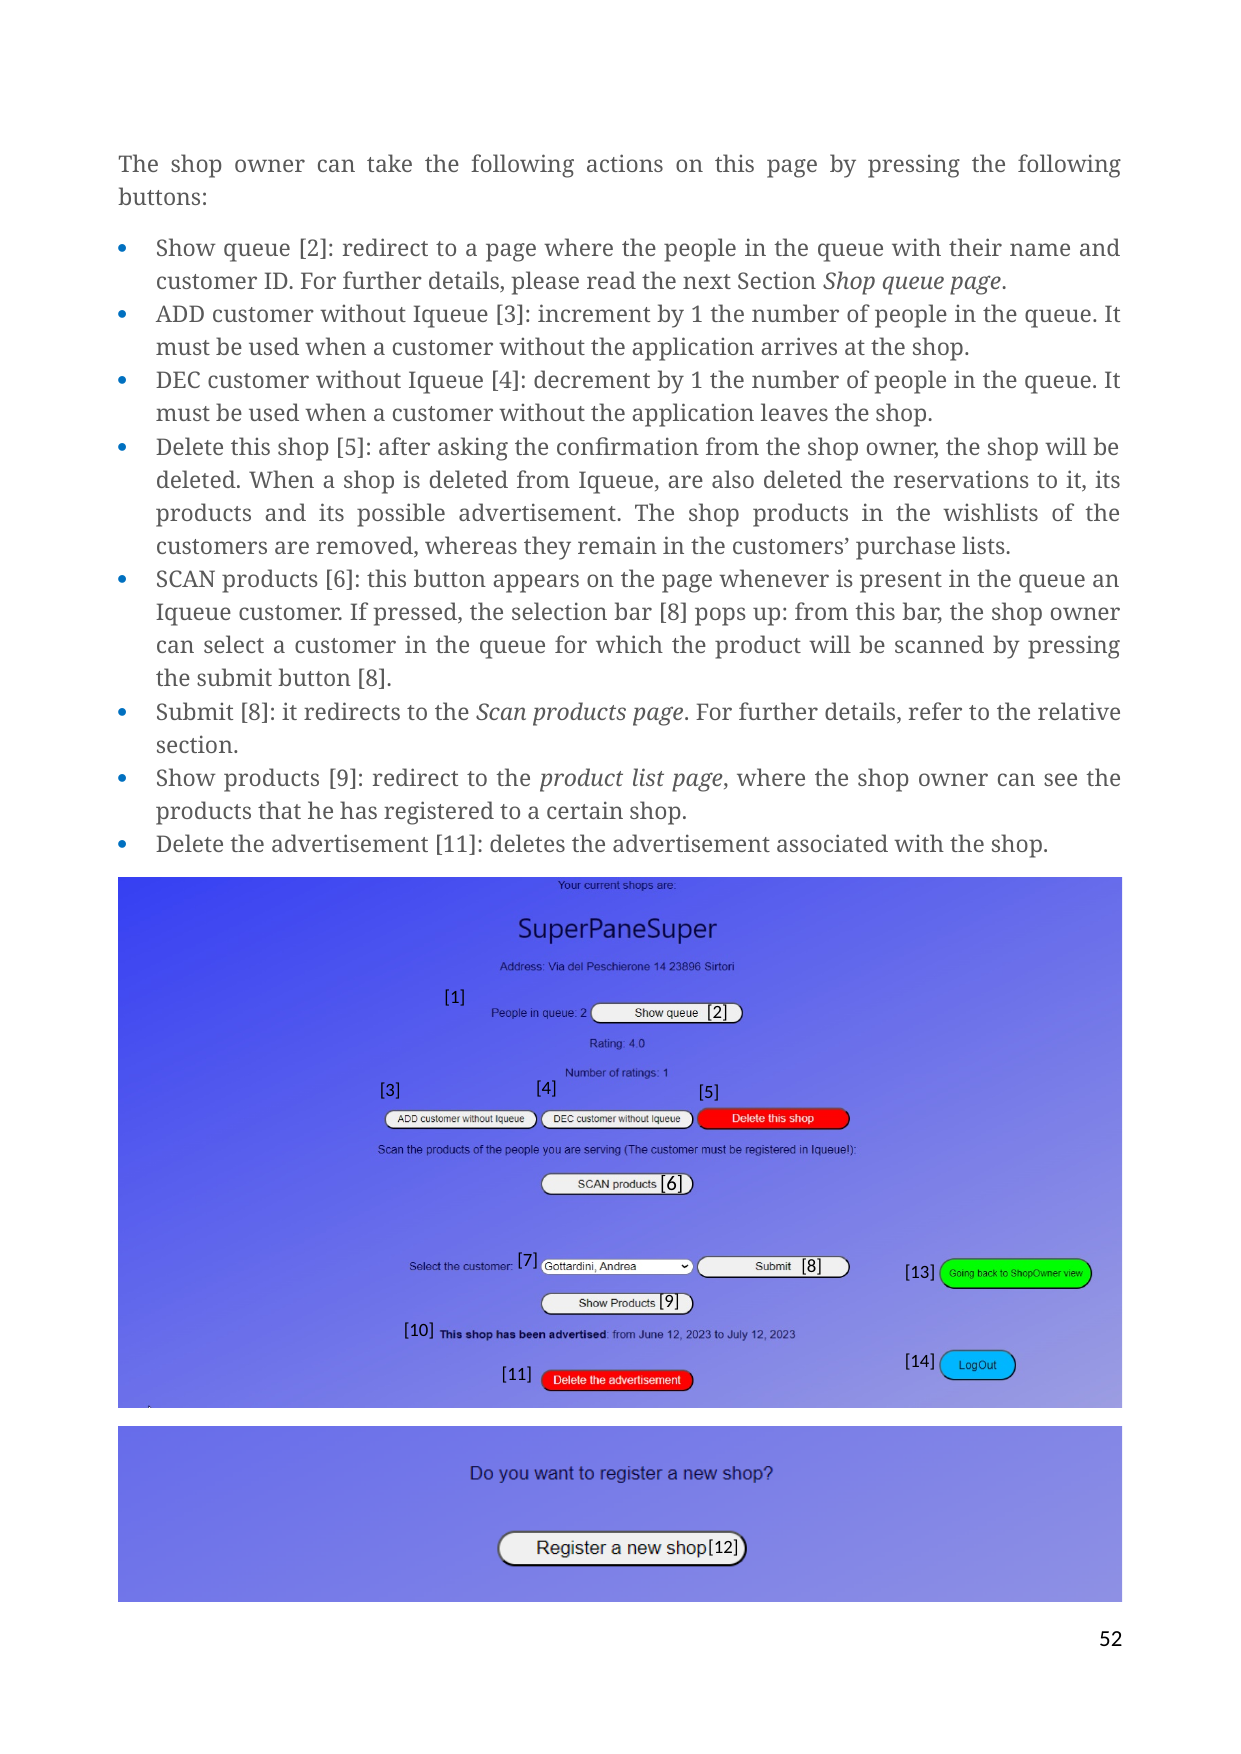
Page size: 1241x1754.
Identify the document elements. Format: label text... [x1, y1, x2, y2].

list Show products [9]: redirect to the product list page, where the shop owner can see the products that he has registered to a certain shop. [118, 762, 1122, 826]
picture [118, 1426, 1123, 1602]
list Show queue [2]: redirect to a page where the people in the queue with their name and customer ID. For further details, please read the next Section Shop queue page. [118, 232, 1122, 296]
list SCAN products [6]: this button appears on the page whenever is present in the queue an Iqueue customer. If pressed, the selection bar [8] pops up: from this bar, the shop owner can select a customer in the queue for which the product will be scanned by pressing the submit button [8]. [118, 563, 1122, 694]
picture [118, 877, 1123, 1408]
text The shop owner can take the following actions on this page by pressing the following buttons: [118, 148, 1122, 213]
list Delete this shop [5]: after asking the confirmation from the shop owner, the shop will be deleted. When a shop is deleted from Iqueue, are also deleted the reservations to it, its products and its possible advertisement. The shop products in the wishlists of the customers are removed, whereas they remain in the customers’ purchase lists. [118, 431, 1122, 561]
list ADD customer without Iqueue [3]: increment by 1 the number of people in the queue. It must be used when a customer without the application arrives at the shop. [118, 298, 1122, 362]
list DEC customer without Iqueue [4]: decrement by 1 the number of people in the queue. It must be used when a customer without the application leaves the shop. [118, 364, 1122, 429]
list Submit [8]: it redirects to the Scan products page. For further details, refer to the relative section. [118, 696, 1122, 760]
list Delete the advertisement [11]: deletes the advertisement associated with the shop. [118, 828, 1122, 859]
